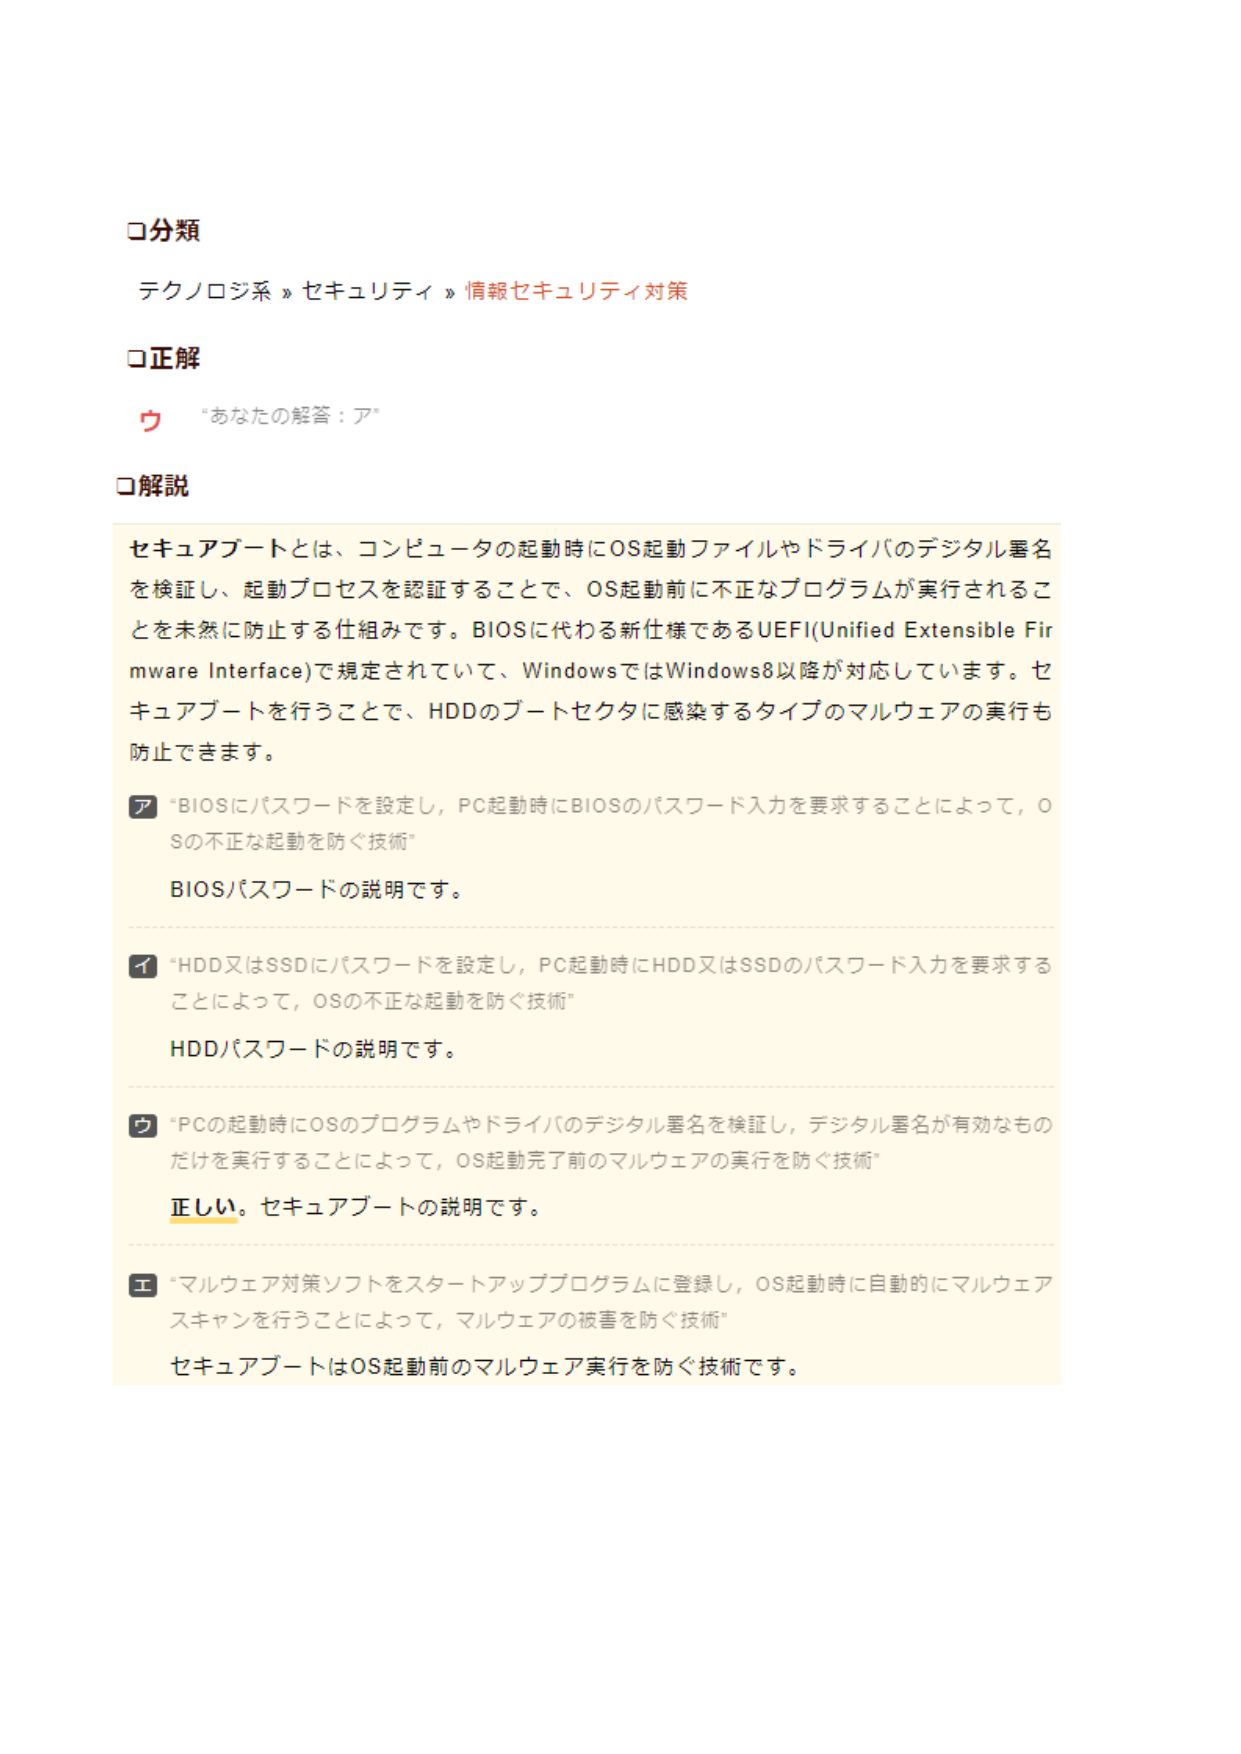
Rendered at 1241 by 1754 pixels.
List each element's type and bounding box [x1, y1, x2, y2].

picture [112, 202, 1062, 1385]
